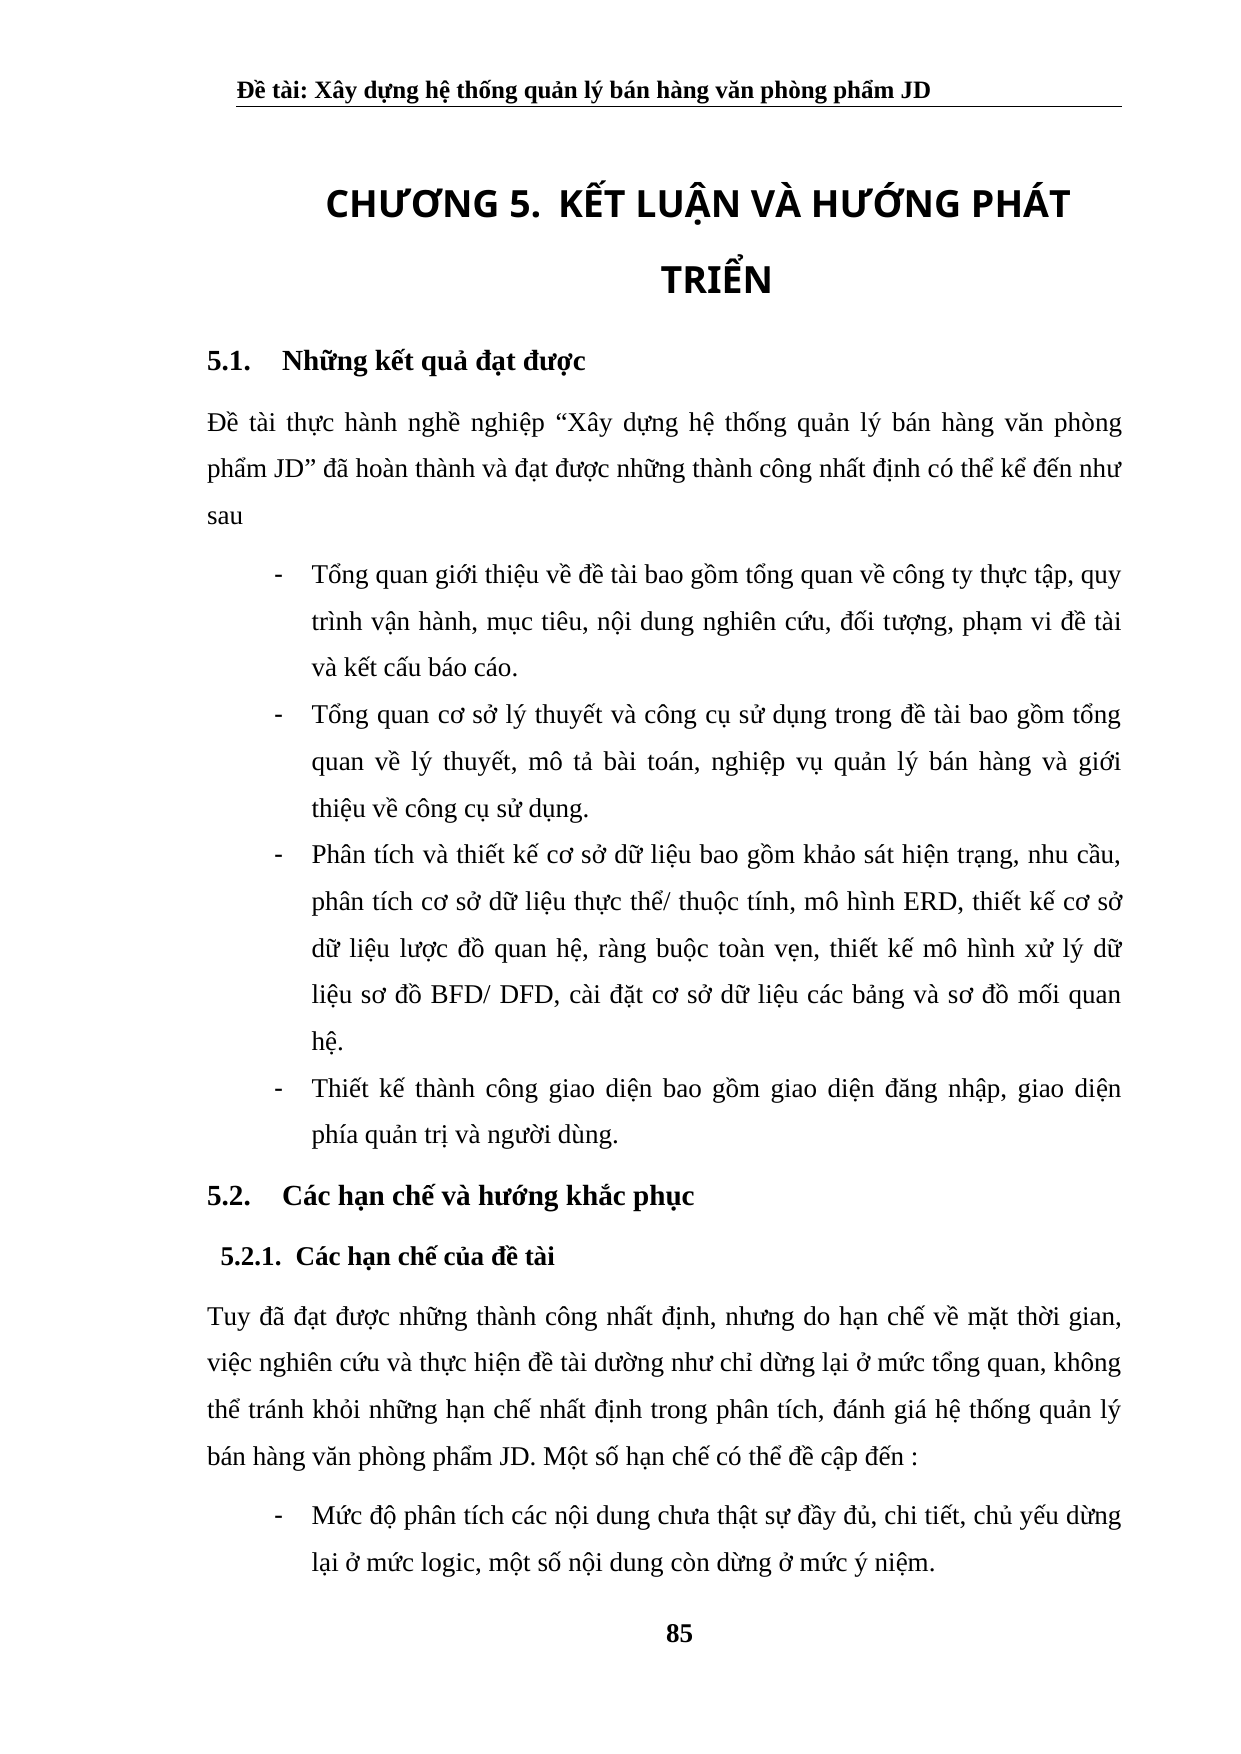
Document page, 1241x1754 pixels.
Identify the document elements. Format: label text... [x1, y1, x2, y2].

subtitle KẾT LUẬN VÀ HƯỚNG PHÁT TRIỂN [274, 177, 1122, 305]
list Tổng quan cơ sở lý thuyết và công cụ sử dụng trong đề tài bao gồm tổng quan về lý thuyết, mô tả bài toán, nghiệp vụ quản lý bán hàng và giới thiệu về công cụ sử dụng. [274, 698, 1122, 823]
subtitle Những kết quả đạt được [207, 343, 1122, 376]
list Tổng quan giới thiệu về đề tài bao gồm tổng quan về công ty thực tập, quy trình vận hành, mục tiêu, nội dung nghiên cứu, đối tượng, phạm vi đề tài và kết cấu báo cáo. [274, 558, 1122, 683]
list Phân tích và thiết kế cơ sở dữ liệu bao gồm khảo sát hiện trạng, nhu cầu, phân tích cơ sở dữ liệu thực thể/ thuộc tính, mô hình ERD, thiết kế cơ sở dữ liệu lược đồ quan hệ, ràng buộc toàn vẹn, thiết kế mô hình xử lý dữ liệu sơ đồ BFD/ DFD, cài đặt cơ sở dữ liệu các bảng và sơ đồ mối quan hệ. [274, 838, 1122, 1056]
list Mức độ phân tích các nội dung chưa thật sự đầy đủ, chi tiết, chủ yếu dừng lại ở mức logic, một số nội dung còn dừng ở mức ý niệm. [274, 1499, 1122, 1577]
list Thiết kế thành công giao diện bao gồm giao diện đăng nhập, giao diện phía quản trị và người dùng. [274, 1072, 1122, 1150]
text Đề tài thực hành nghề nghiệp “Xây dựng hệ thống quản lý bán hàng văn phòng phẩm JD” đã hoàn thành và đạt được những thành công nhất định có thể kể đến như sau [207, 406, 1122, 530]
subtitle Các hạn chế và hướng khắc phục [207, 1178, 1122, 1211]
subtitle Các hạn chế của đề tài [220, 1241, 1122, 1272]
text Tuy đã đạt được những thành công nhất định, nhưng do hạn chế về mặt thời gian, việc nghiên cứu và thực hiện đề tài dường như chỉ dừng lại ở mức tổng quan, không thể tránh khỏi những hạn chế nhất định trong phân tích, đánh giá hệ thống quản lý bán hàng văn phòng phẩm JD. Một số hạn chế có thể đề cập đến : [207, 1300, 1122, 1471]
